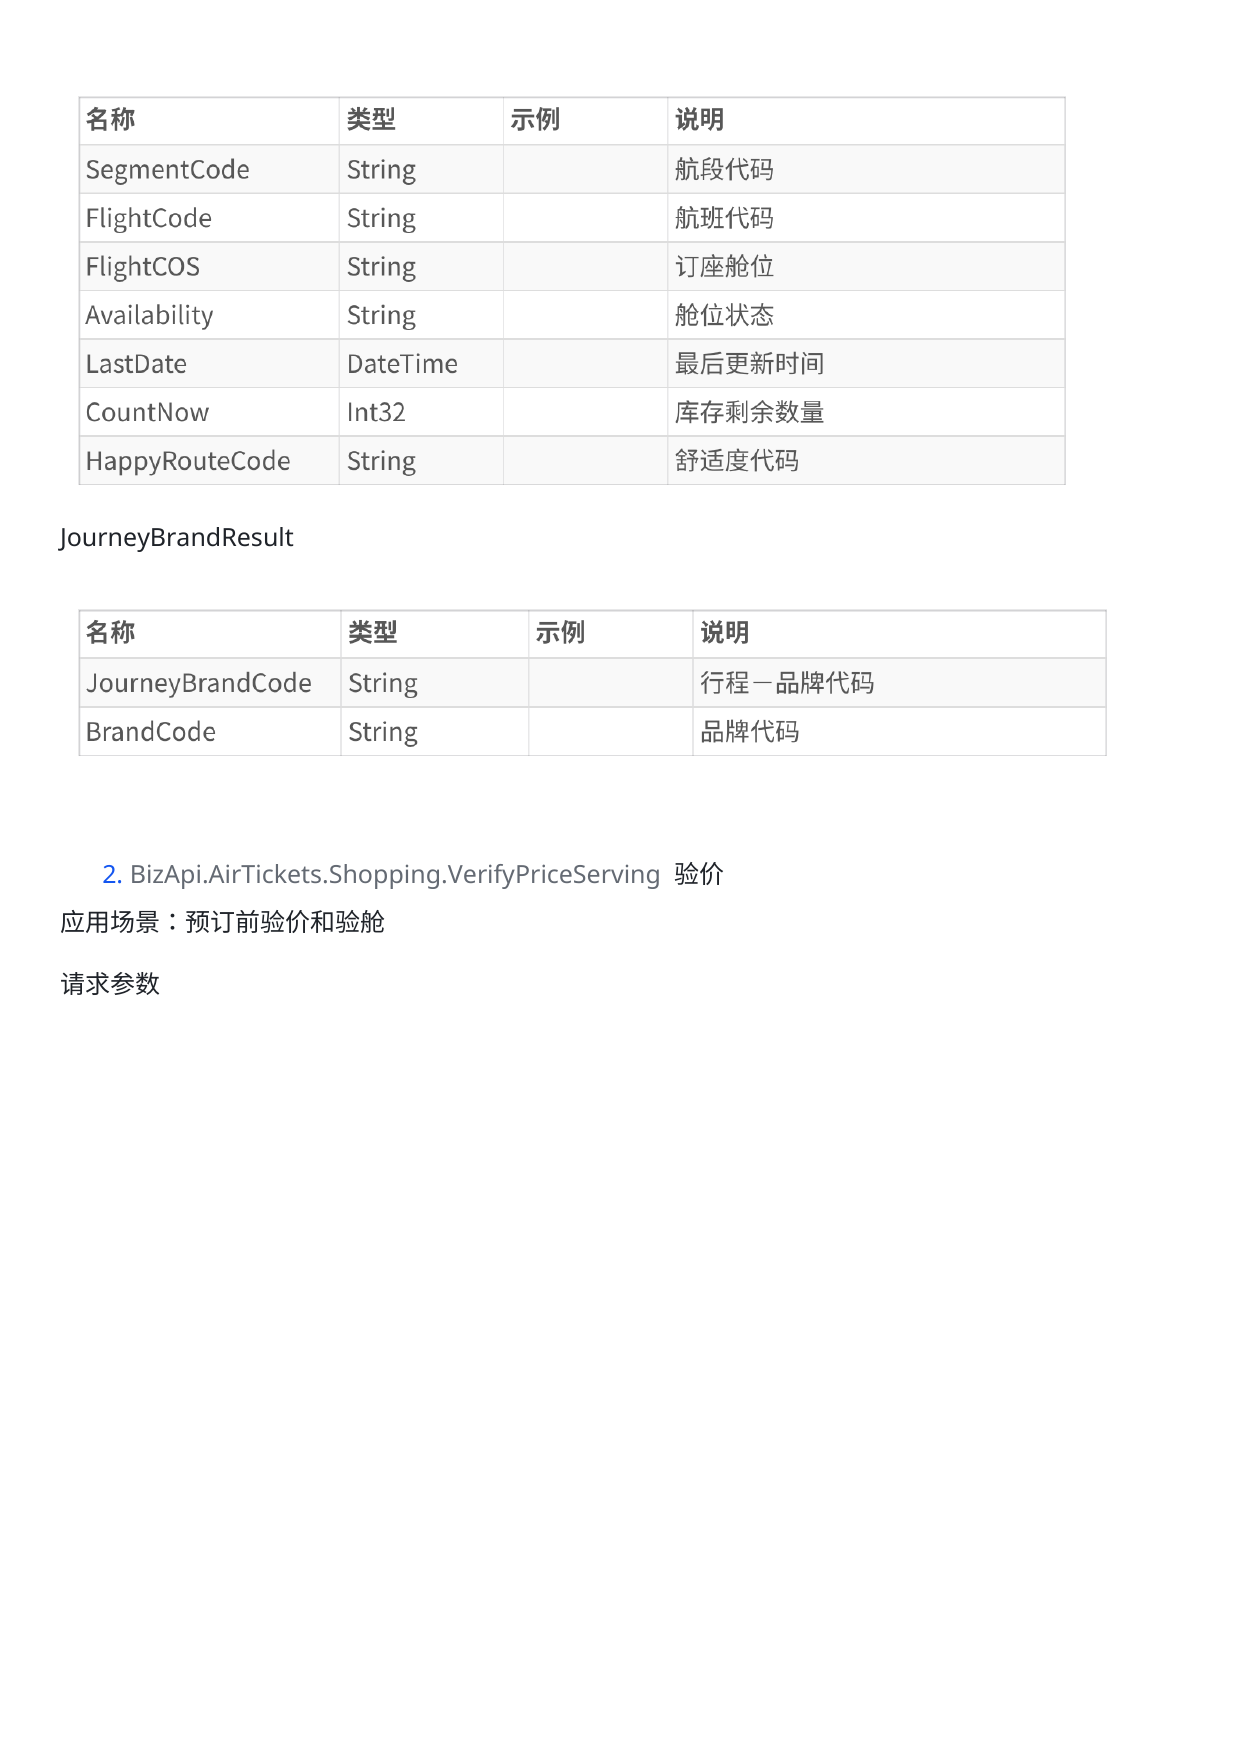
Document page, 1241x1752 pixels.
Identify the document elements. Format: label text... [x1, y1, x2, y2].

text 请求参数 [60, 973, 1186, 998]
picture [41, 572, 1113, 756]
text 2. BizApi.AirTickets.Shopping.VerifyPriceServing 验价​ [102, 862, 1186, 889]
picture [41, 60, 1073, 485]
text JourneyBrandResult​ [60, 527, 1186, 552]
text 应用场景：预订前验价和验舱 [60, 911, 1186, 936]
